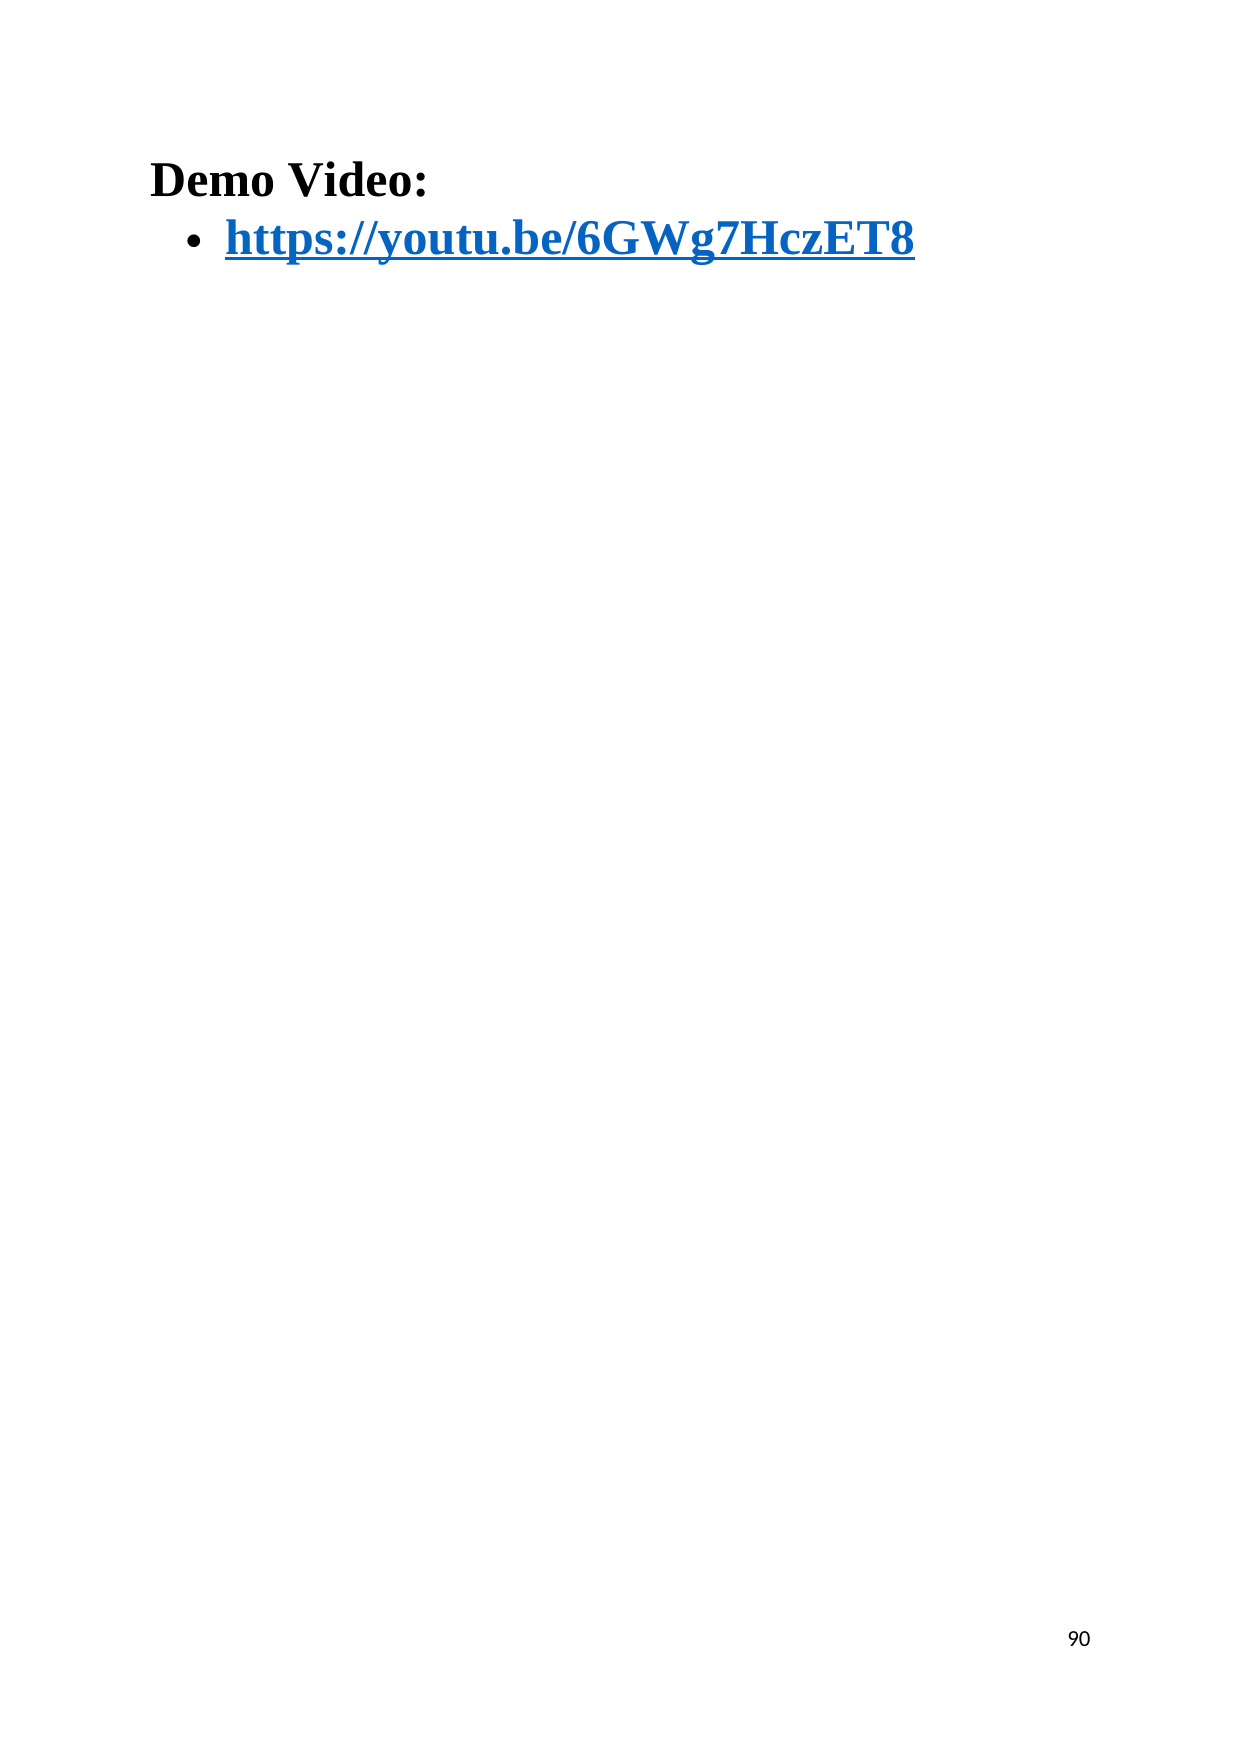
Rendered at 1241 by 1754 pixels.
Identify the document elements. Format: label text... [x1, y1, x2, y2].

title Demo Video: [150, 150, 1090, 207]
subtitle https://youtu.be/6GWg7HczET8 [187, 207, 1090, 265]
